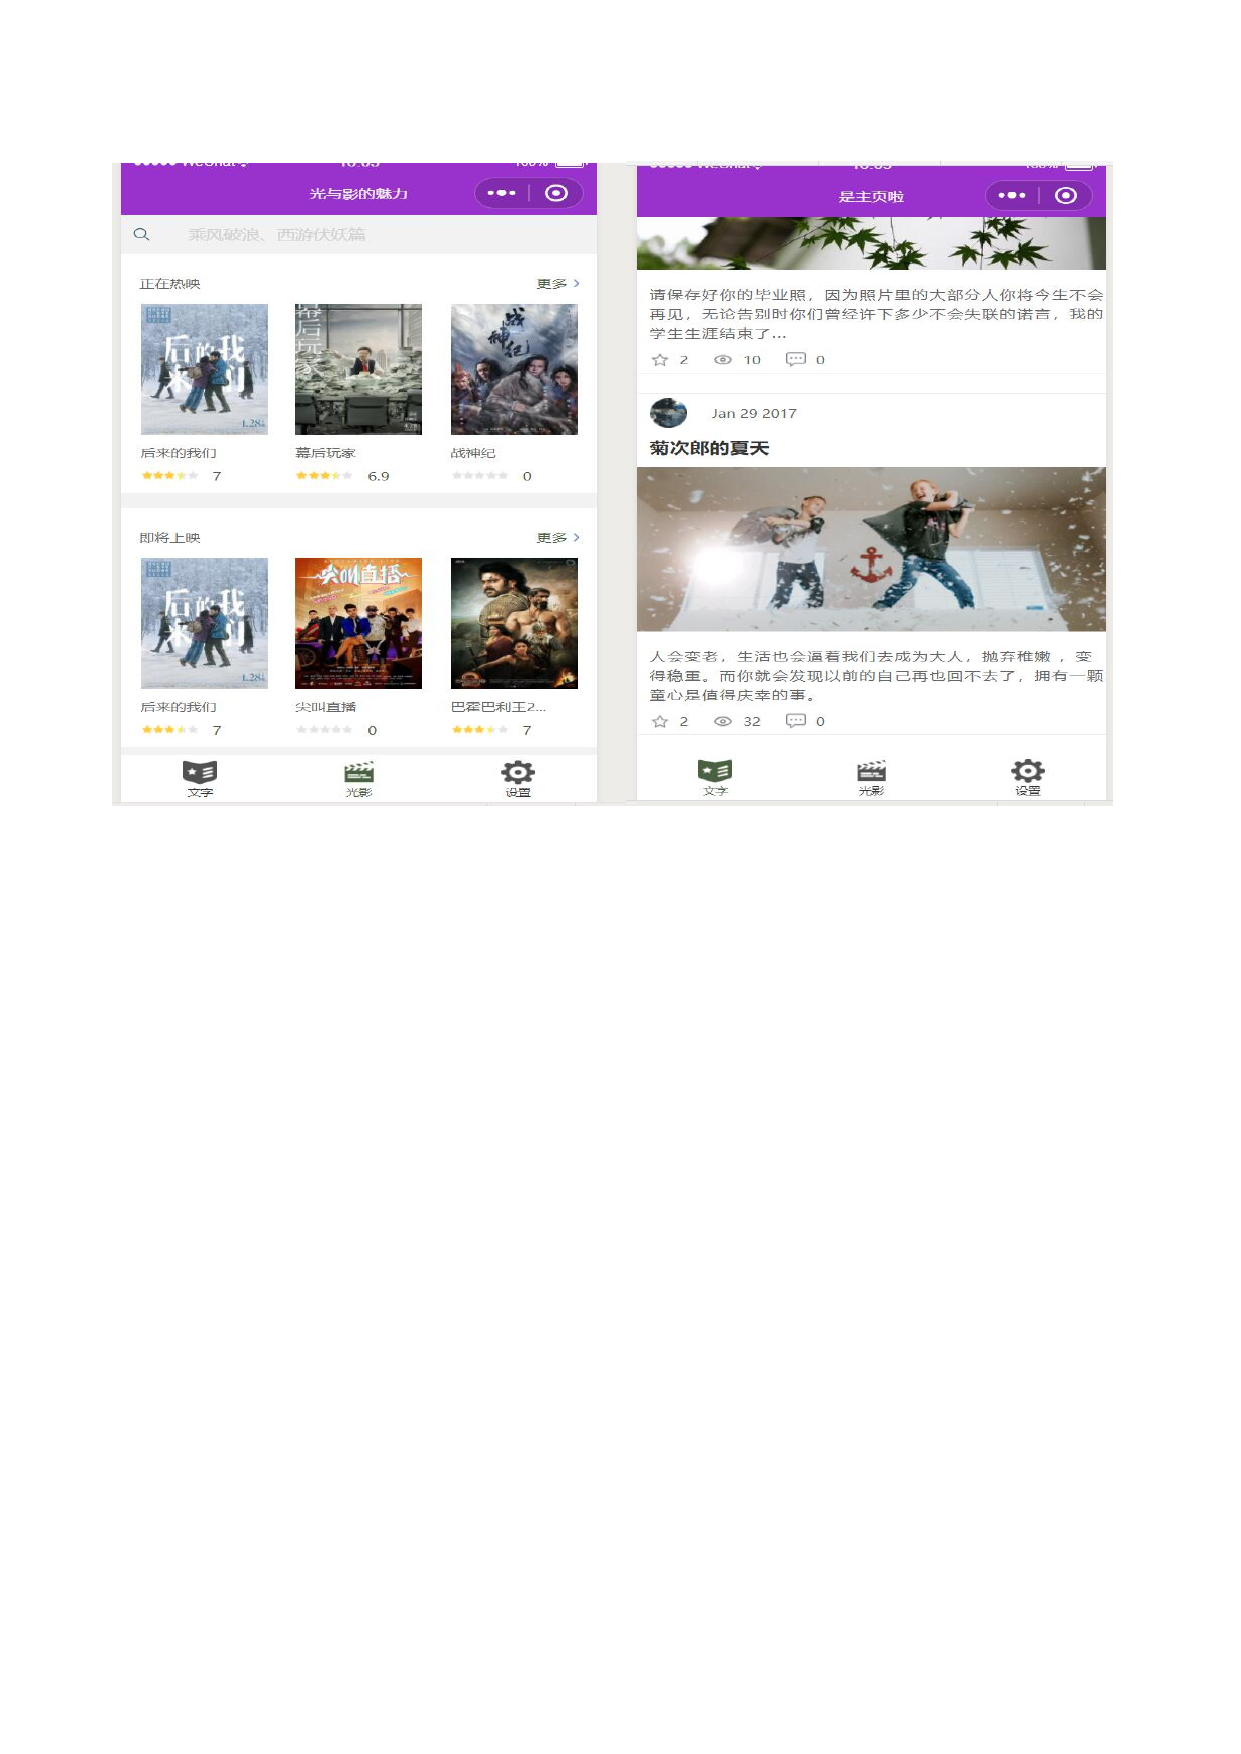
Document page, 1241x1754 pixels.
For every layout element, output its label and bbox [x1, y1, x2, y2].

picture [112, 161, 1113, 806]
